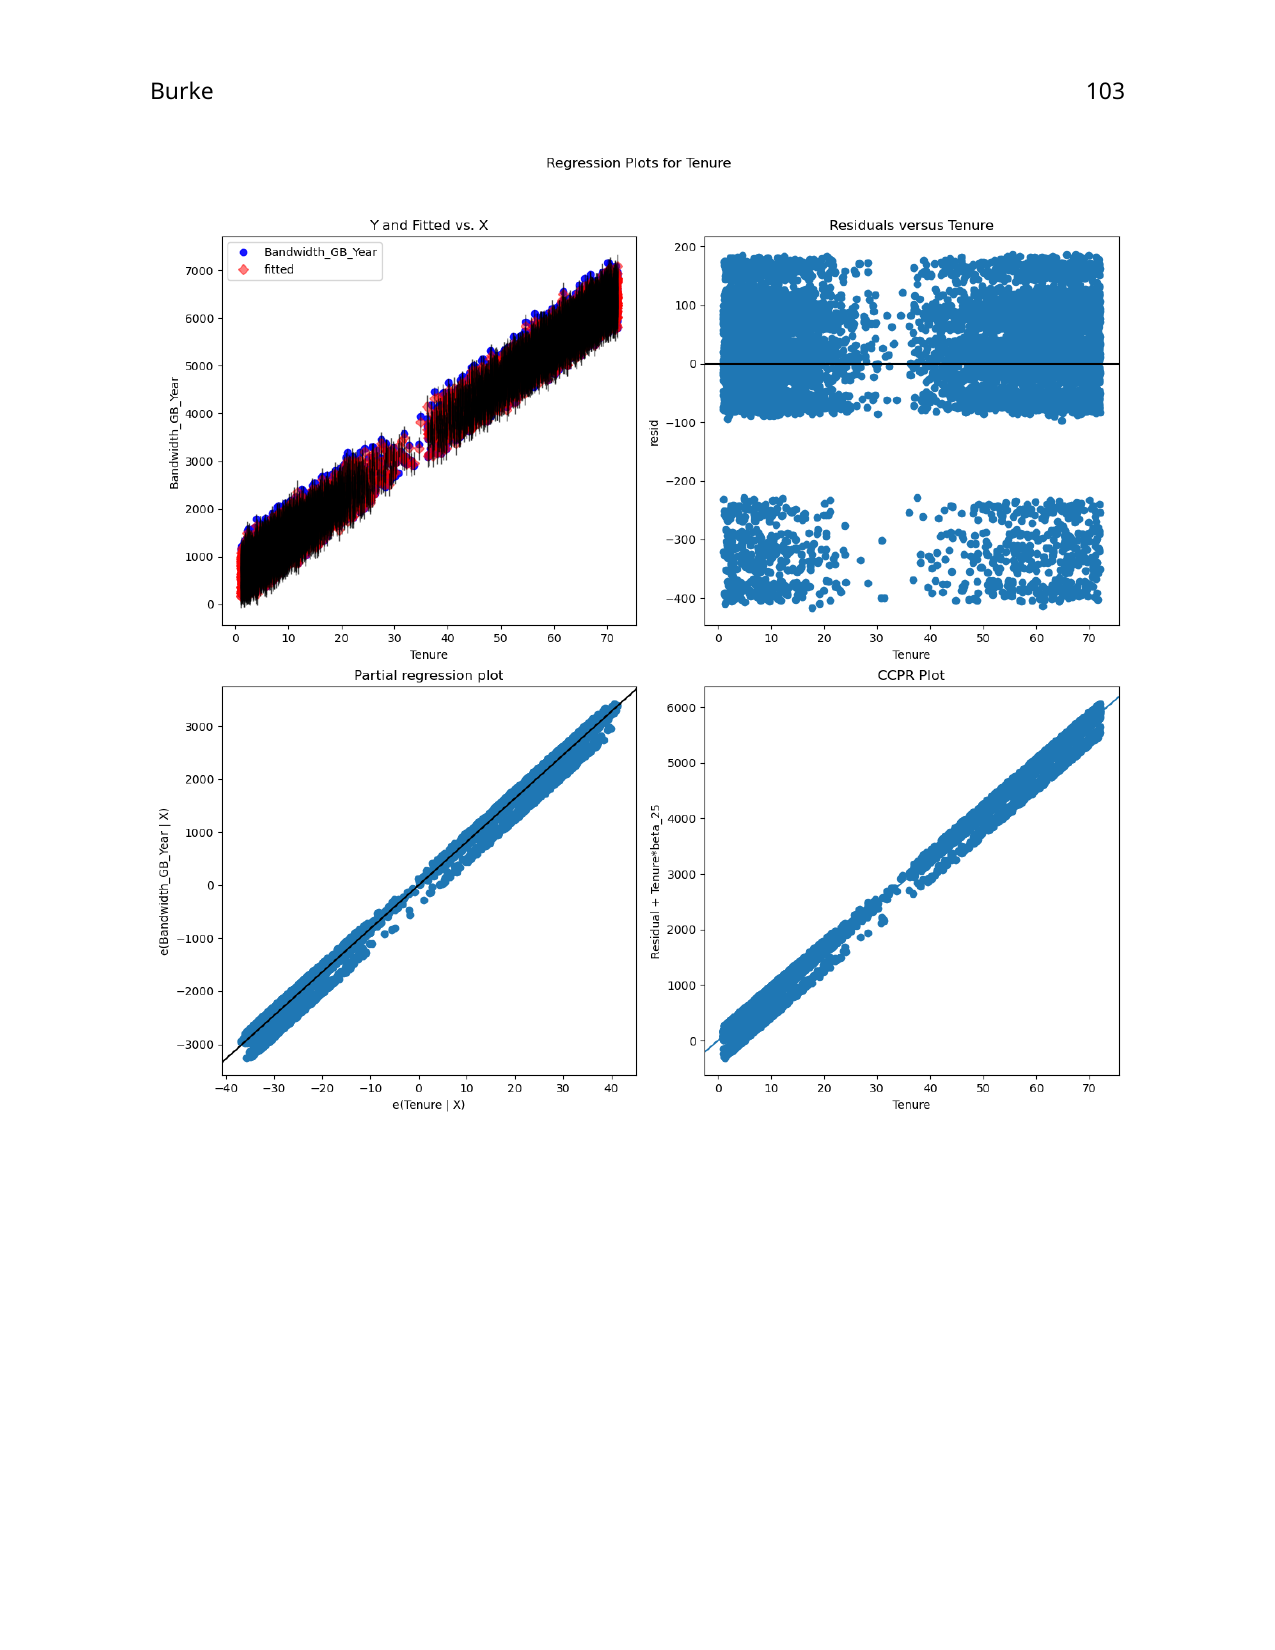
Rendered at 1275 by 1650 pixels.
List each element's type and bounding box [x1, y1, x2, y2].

picture [150, 150, 1125, 1119]
